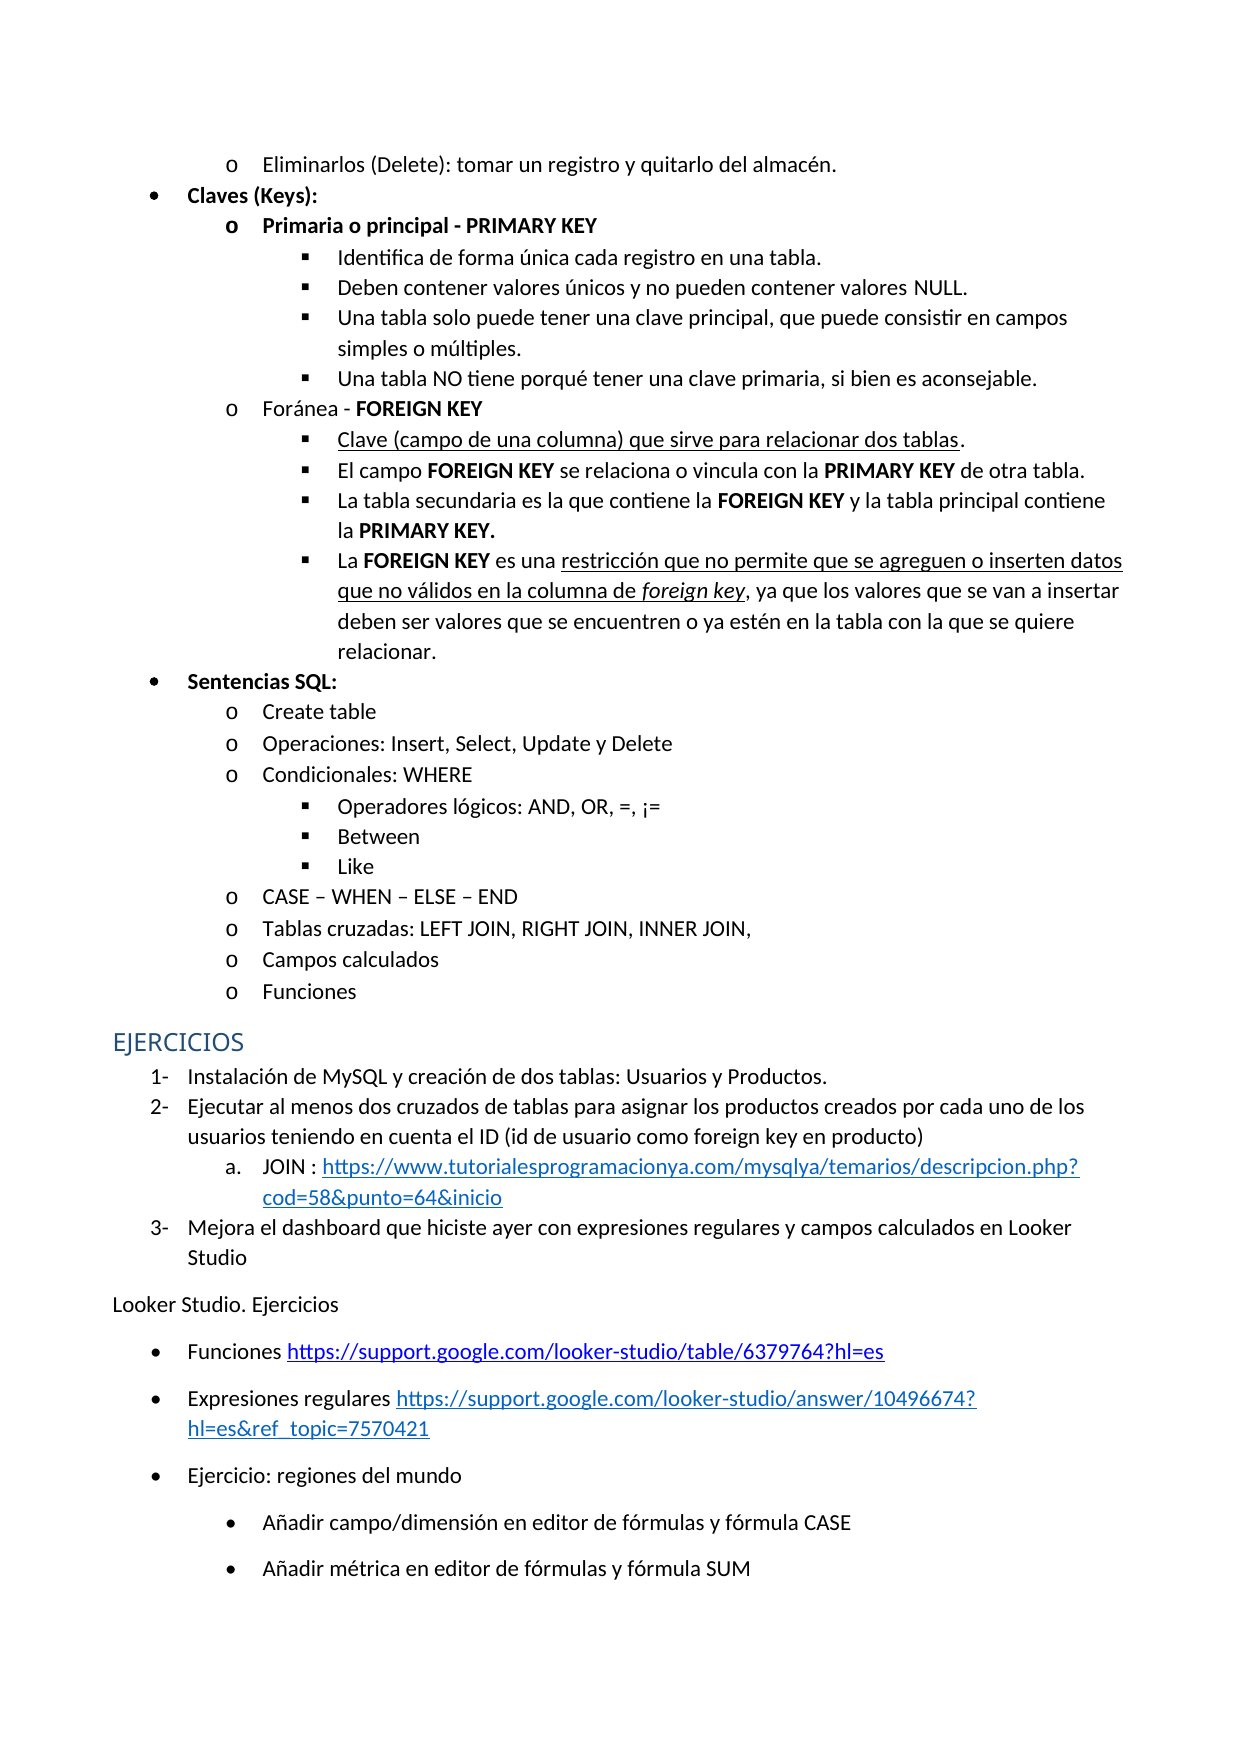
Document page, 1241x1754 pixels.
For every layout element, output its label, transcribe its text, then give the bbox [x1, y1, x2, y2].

list Sentencias SQL: [150, 667, 1128, 695]
list JOIN : https://www.tutorialesprogramacionya.com/mysqlya/temarios/descripcion.php?cod=58&punto=64&inicio [225, 1152, 1128, 1211]
list Tablas cruzadas: LEFT JOIN, RIGHT JOIN, INNER JOIN, [225, 914, 1128, 943]
list CASE – WHEN – ELSE – END [225, 882, 1128, 912]
list Campos calculados [225, 945, 1128, 974]
list Añadir campo/dimensión en editor de fórmulas y fórmula CASE [225, 1508, 1128, 1536]
list Like [300, 852, 1128, 880]
list Operaciones: Insert, Select, Update y Delete [225, 729, 1128, 758]
list Condicionales: WHERE [225, 760, 1128, 789]
list El campo FOREIGN KEY se relaciona o vincula con la PRIMARY KEY de otra tabla. [300, 456, 1128, 484]
list Claves (Keys): [150, 181, 1128, 209]
list Una tabla solo puede tener una clave principal, que puede consistir en campos simples o múltiples. [300, 303, 1128, 362]
list Operadores lógicos: AND, OR, =, ¡= [300, 792, 1128, 820]
list Ejercicio: regiones del mundo [150, 1461, 1128, 1489]
list Clave (campo de una columna) que sirve para relacionar dos tablas. [300, 426, 1128, 454]
list Identifica de forma única cada registro en una tabla. [300, 243, 1128, 271]
list Eliminarlos (Delete): tomar un registro y quitarlo del almacén. [225, 150, 1128, 179]
list Funciones https://support.google.com/looker-studio/table/6379764?hl=es [150, 1337, 1128, 1365]
list Between [300, 822, 1128, 850]
subtitle EJERCICIOS [112, 1025, 1128, 1059]
list La FOREIGN KEY es una restricción que no permite que se agreguen o inserten datos que no válidos en la columna de foreign key, ya que los valores que se van a insertar deben ser valores que se encuentren o ya estén en la tabla con la que se quiere relacionar. [300, 546, 1128, 665]
list Instalación de MySQL y creación de dos tablas: Usuarios y Productos. [150, 1062, 1128, 1090]
list La tabla secundaria es la que contiene la FOREIGN KEY y la tabla principal contiene la PRIMARY KEY. [300, 486, 1128, 544]
list Mejora el dashboard que hiciste ayer con expresiones regulares y campos calculados en Looker Studio [150, 1213, 1128, 1271]
text Looker Studio. Ejercicios [112, 1290, 1128, 1318]
list Añadir métrica en editor de fórmulas y fórmula SUM [225, 1554, 1128, 1582]
list Foránea - FOREIGN KEY [225, 394, 1128, 423]
list Deben contener valores únicos y no pueden contener valores NULL. [300, 273, 1128, 301]
list Funciones [225, 977, 1128, 1006]
list Una tabla NO tiene porqué tener una clave primaria, si bien es aconsejable. [300, 364, 1128, 392]
list Expresiones regulares https://support.google.com/looker-studio/answer/10496674?hl=es&ref_topic=7570421 [150, 1384, 1128, 1442]
list Ejecutar al menos dos cruzados de tablas para asignar los productos creados por cada uno de los usuarios teniendo en cuenta el ID (id de usuario como foreign key en producto) [150, 1092, 1128, 1150]
list Create table [225, 697, 1128, 727]
list Primaria o principal - PRIMARY KEY [225, 212, 1128, 241]
